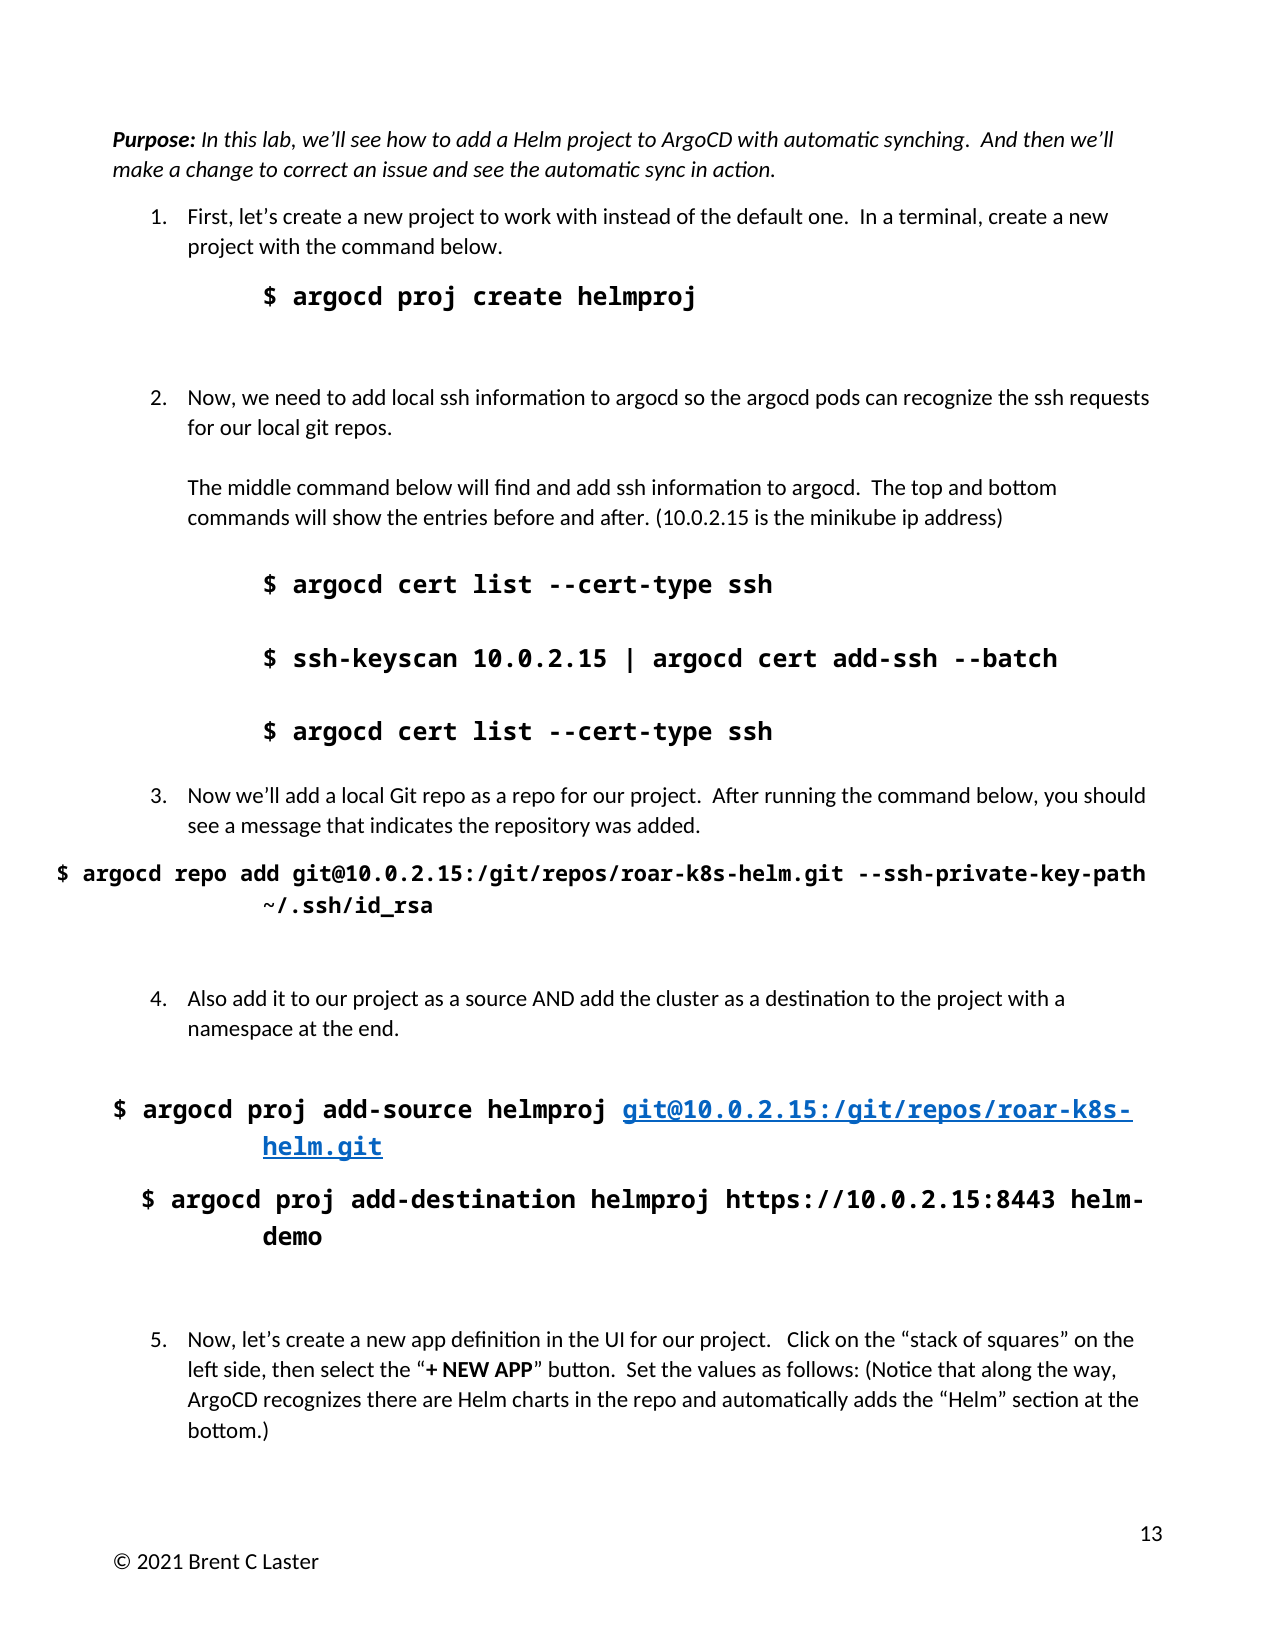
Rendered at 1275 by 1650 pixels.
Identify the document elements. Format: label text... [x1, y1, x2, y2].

text $ argocd proj add-source helmproj git@10.0.2.15:/git/repos/roar-k8s-helm.git [112, 1091, 1162, 1162]
text $ argocd proj create helmproj [262, 279, 1162, 313]
text $ ﻿argocd proj add-destination helmproj https://10.0.2.15:8443 helm-demo [141, 1182, 1162, 1252]
list First, let’s create a new project to work with instead of the default one. In a terminal, create a new project with the command below. [150, 202, 1162, 260]
text $ ﻿argocd repo add git@10.0.2.15:/git/repos/roar-k8s-helm.git --ssh-private-key-path ~/.ssh/id_rsa [56, 858, 1228, 920]
list $ argocd cert list --cert-type ssh [262, 714, 1162, 748]
list ﻿$ ssh-keyscan 10.0.2.15 | argocd cert add-ssh --batch [262, 640, 1162, 674]
list ﻿$ argocd cert list --cert-type ssh [262, 567, 1162, 601]
text Purpose: In this lab, we’ll see how to add a Helm project to ArgoCD with automatic synching. And then we’ll make a change to correct an issue and see the automatic sync in action. [112, 125, 1162, 183]
list Now, let’s create a new app definition in the UI for our project. Click on the “stack of squares” on the left side, then select the “+ NEW APP” button. Set the values as follows: (Notice that along the way, ArgoCD recognizes there are Helm charts in the repo and automatically adds the “Helm” section at the bottom.) [150, 1325, 1162, 1444]
list The middle command below will find and add ssh information to argocd. The top and bottom commands will show the entries before and after. (10.0.2.15 is the minikube ip address) [187, 473, 1162, 532]
list Also add it to our project as a source AND add the cluster as a destination to the project with a namespace at the end. [150, 984, 1162, 1042]
list Now we’ll add a local Git repo as a repo for our project. After running the command below, you should see a message that indicates the repository was added. [150, 781, 1162, 839]
list Now, we need to add local ssh information to argocd so the argocd pods can recognize the ssh requests for our local git repos. [150, 383, 1162, 441]
